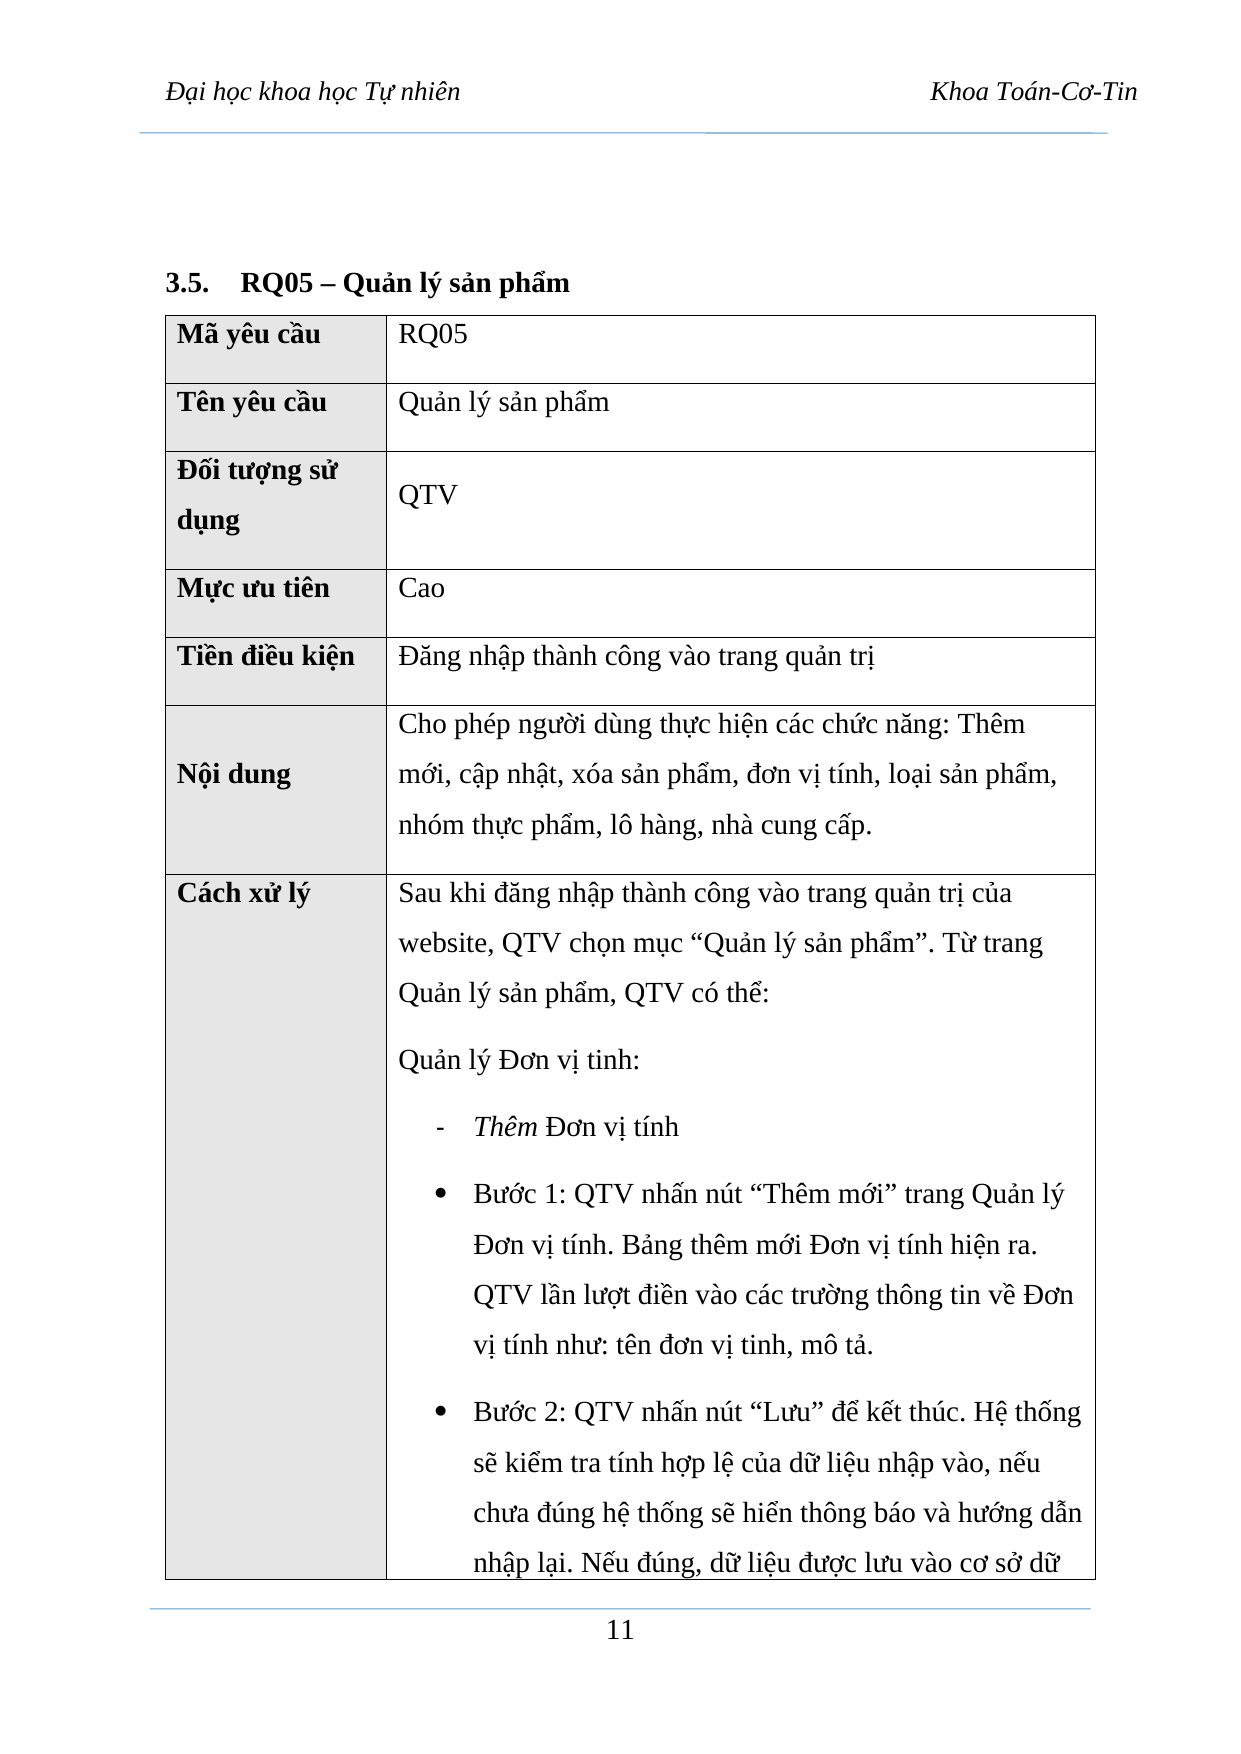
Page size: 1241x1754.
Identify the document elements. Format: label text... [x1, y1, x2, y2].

table_header RQ05 [387, 316, 1095, 383]
table_cell Tên yêu cầu [166, 384, 386, 451]
table_cell Tiền điều kiện [166, 638, 386, 705]
subtitle 3.5. RQ05 – Quản lý sản phẩm [165, 265, 1075, 298]
table_cell QTV [387, 452, 1095, 569]
table_cell Đăng nhập thành công vào trang quản trị [387, 638, 1095, 705]
table_header Mã yêu cầu [166, 316, 386, 383]
table_cell Cách xử lý [166, 875, 386, 1579]
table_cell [387, 875, 1095, 1579]
table_cell Quản lý sản phẩm [387, 384, 1095, 451]
table_cell Đối tượng sử dụng [166, 452, 386, 569]
table_cell Nội dung [166, 706, 386, 874]
table_cell Mực ưu tiên [166, 570, 386, 637]
table_cell Cao [387, 570, 1095, 637]
table_cell Cho phép người dùng thực hiện các chức năng: Thêm mới, cập nhật, xóa sản phẩm, đơn vị tính, loại sản phẩm, nhóm thực phẩm, lô hàng, nhà cung cấp. [387, 706, 1095, 874]
